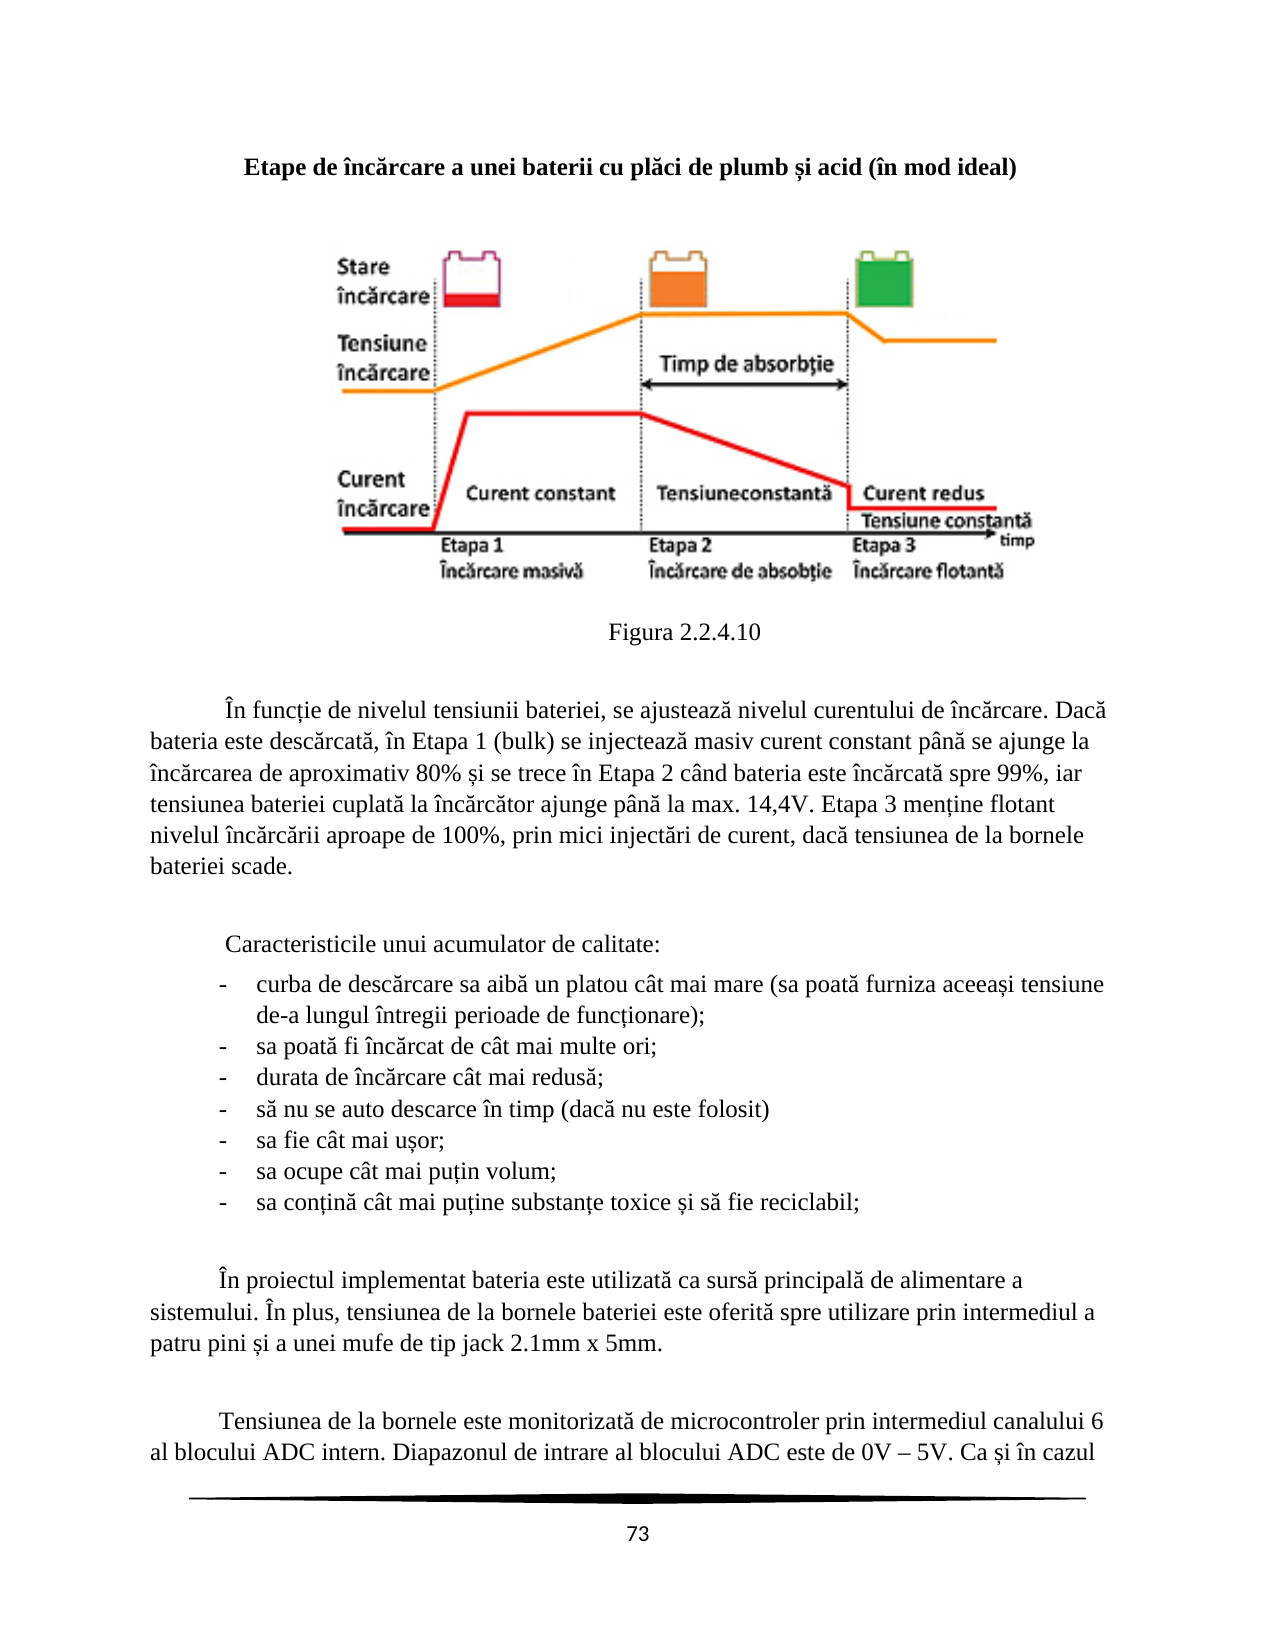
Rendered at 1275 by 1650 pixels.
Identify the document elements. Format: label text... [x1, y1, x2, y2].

list sa conțină cât mai puține substanțe toxice și să fie reciclabil; [219, 1185, 1125, 1216]
list durata de încărcare cât mai redusă; [219, 1060, 1125, 1091]
list curba de descărcare sa aibă un platou cât mai mare (sa poată furniza aceeași tensiune de-a lungul întregii perioade de funcționare); [219, 966, 1125, 1029]
picture [330, 243, 1039, 584]
text În proiectul implementat bateria este utilizată ca sursă principală de alimentare a sistemului. În plus, tensiunea de la bornele bateriei este oferită spre utilizare prin intermediul a patru pini și a unei mufe de tip jack 2.1mm x 5mm. [150, 1263, 1125, 1357]
list sa poată fi încărcat de cât mai multe ori; [219, 1029, 1125, 1060]
list Figura 2.2.4.10 [244, 614, 1125, 646]
text Caracteristicile unui acumulator de calitate: [150, 927, 1125, 958]
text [150, 1404, 1125, 1466]
list sa fie cât mai ușor; [219, 1122, 1125, 1154]
list să nu se auto descarce în timp (dacă nu este folosit) [219, 1091, 1125, 1122]
list sa ocupe cât mai puțin volum; [219, 1154, 1125, 1185]
list Etape de încărcare a unei baterii cu plăci de plumb și acid (în mod ideal) [244, 150, 1125, 181]
text În funcție de nivelul tensiunii bateriei, se ajustează nivelul curentului de încărcare. Dacă bateria este descărcată, în Etapa 1 (bulk) se injectează masiv curent constant până se ajunge la încărcarea de aproximativ 80% și se trece în Etapa 2 când bateria este încărcată spre 99%, iar tensiunea bateriei cuplată la încărcător ajunge până la max. 14,4V. Etapa 3 menține flotant nivelul încărcării aproape de 100%, prin mici injectări de curent, dacă tensiunea de la bornele bateriei scade. [150, 693, 1125, 880]
